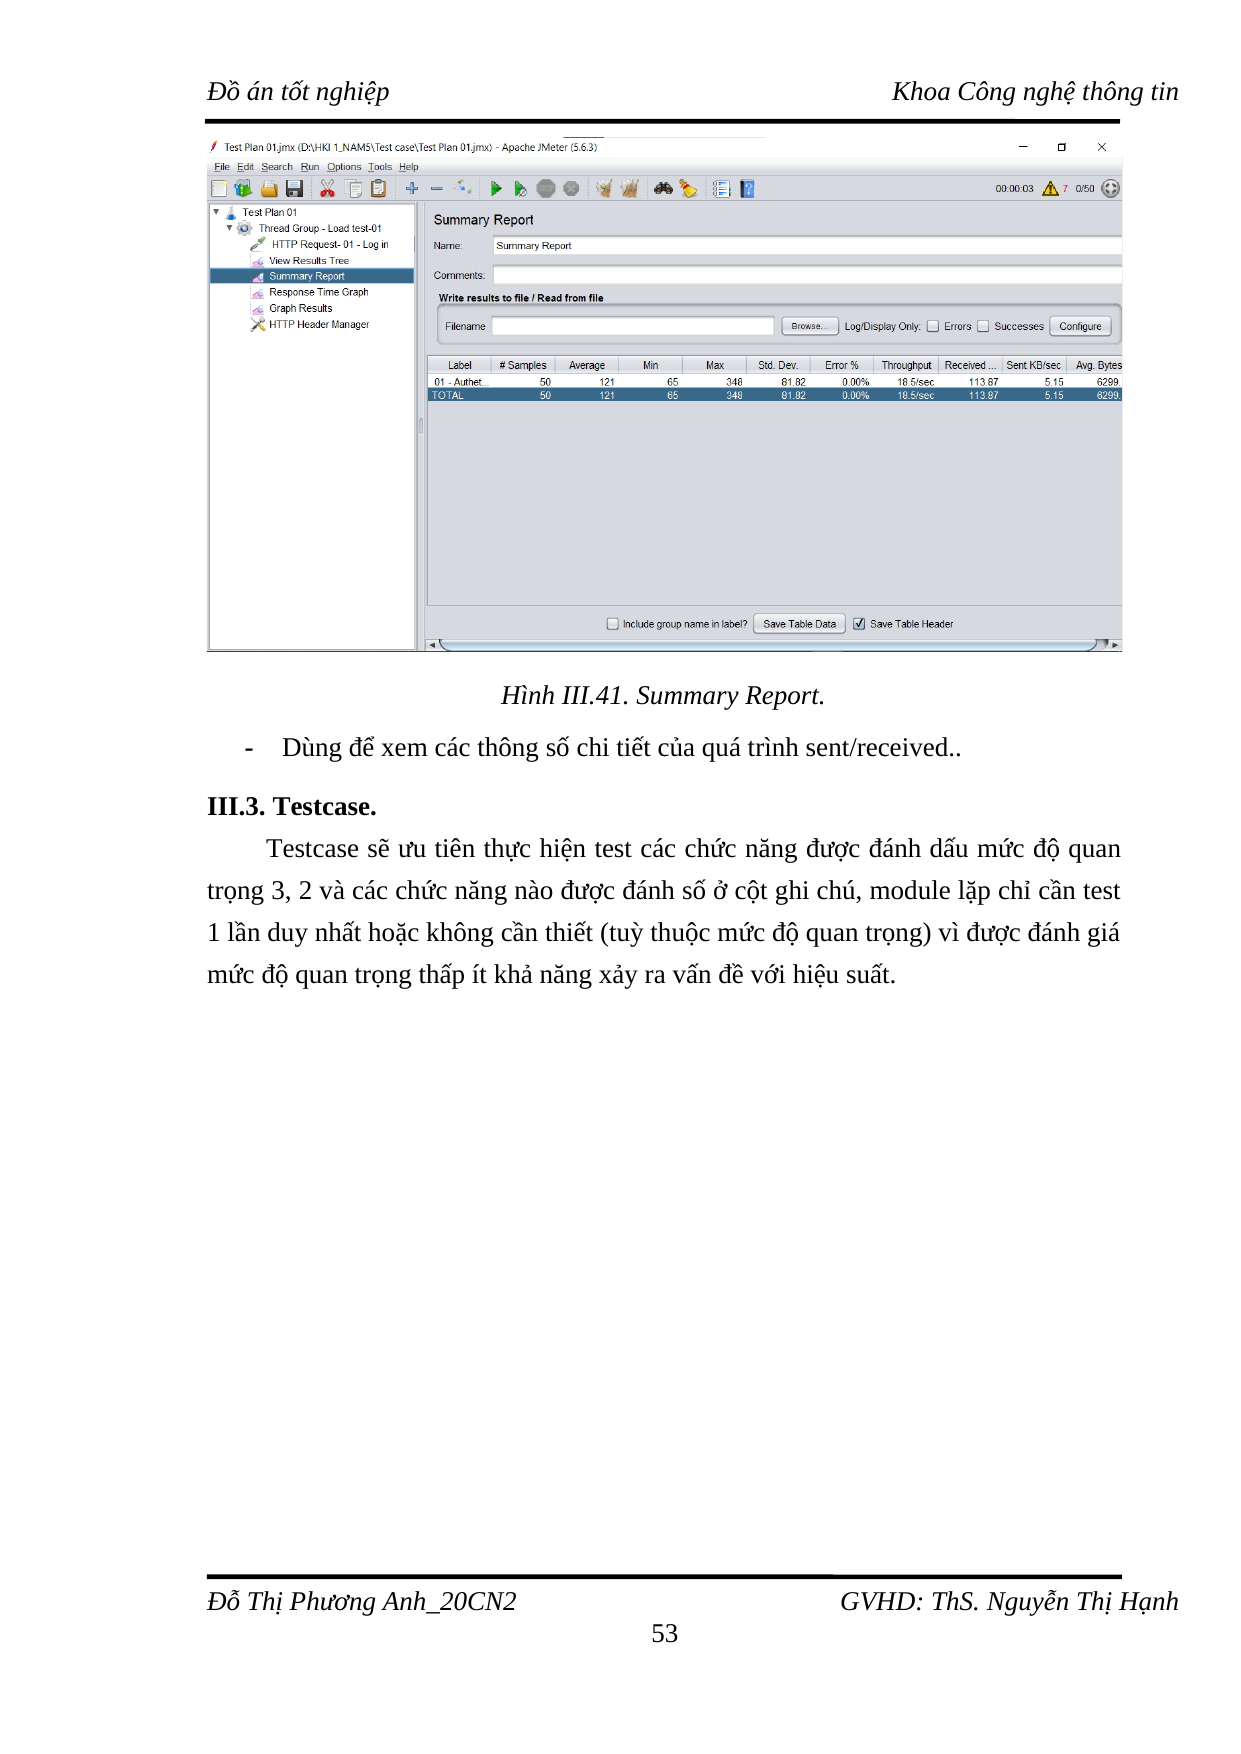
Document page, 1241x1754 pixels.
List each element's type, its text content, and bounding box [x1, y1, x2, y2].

list Dùng để xem các thông số chi tiết của quá trình sent/received.. [244, 731, 1122, 763]
subtitle Testcase. [207, 790, 1122, 821]
text Testcase sẽ ưu tiên thực hiện test các chức năng được đánh dấu mức độ quan trọng 3, 2 và các chức năng nào được đánh số ở cột ghi chú, module lặp chỉ cần test 1 lần duy nhất hoặc không cần thiết (tuỳ thuộc mức độ quan trọng) vì được đánh giá mức độ quan trọng thấp ít khả năng xảy ra vấn đề với hiệu suất. [207, 832, 1122, 989]
picture [206, 137, 1123, 652]
